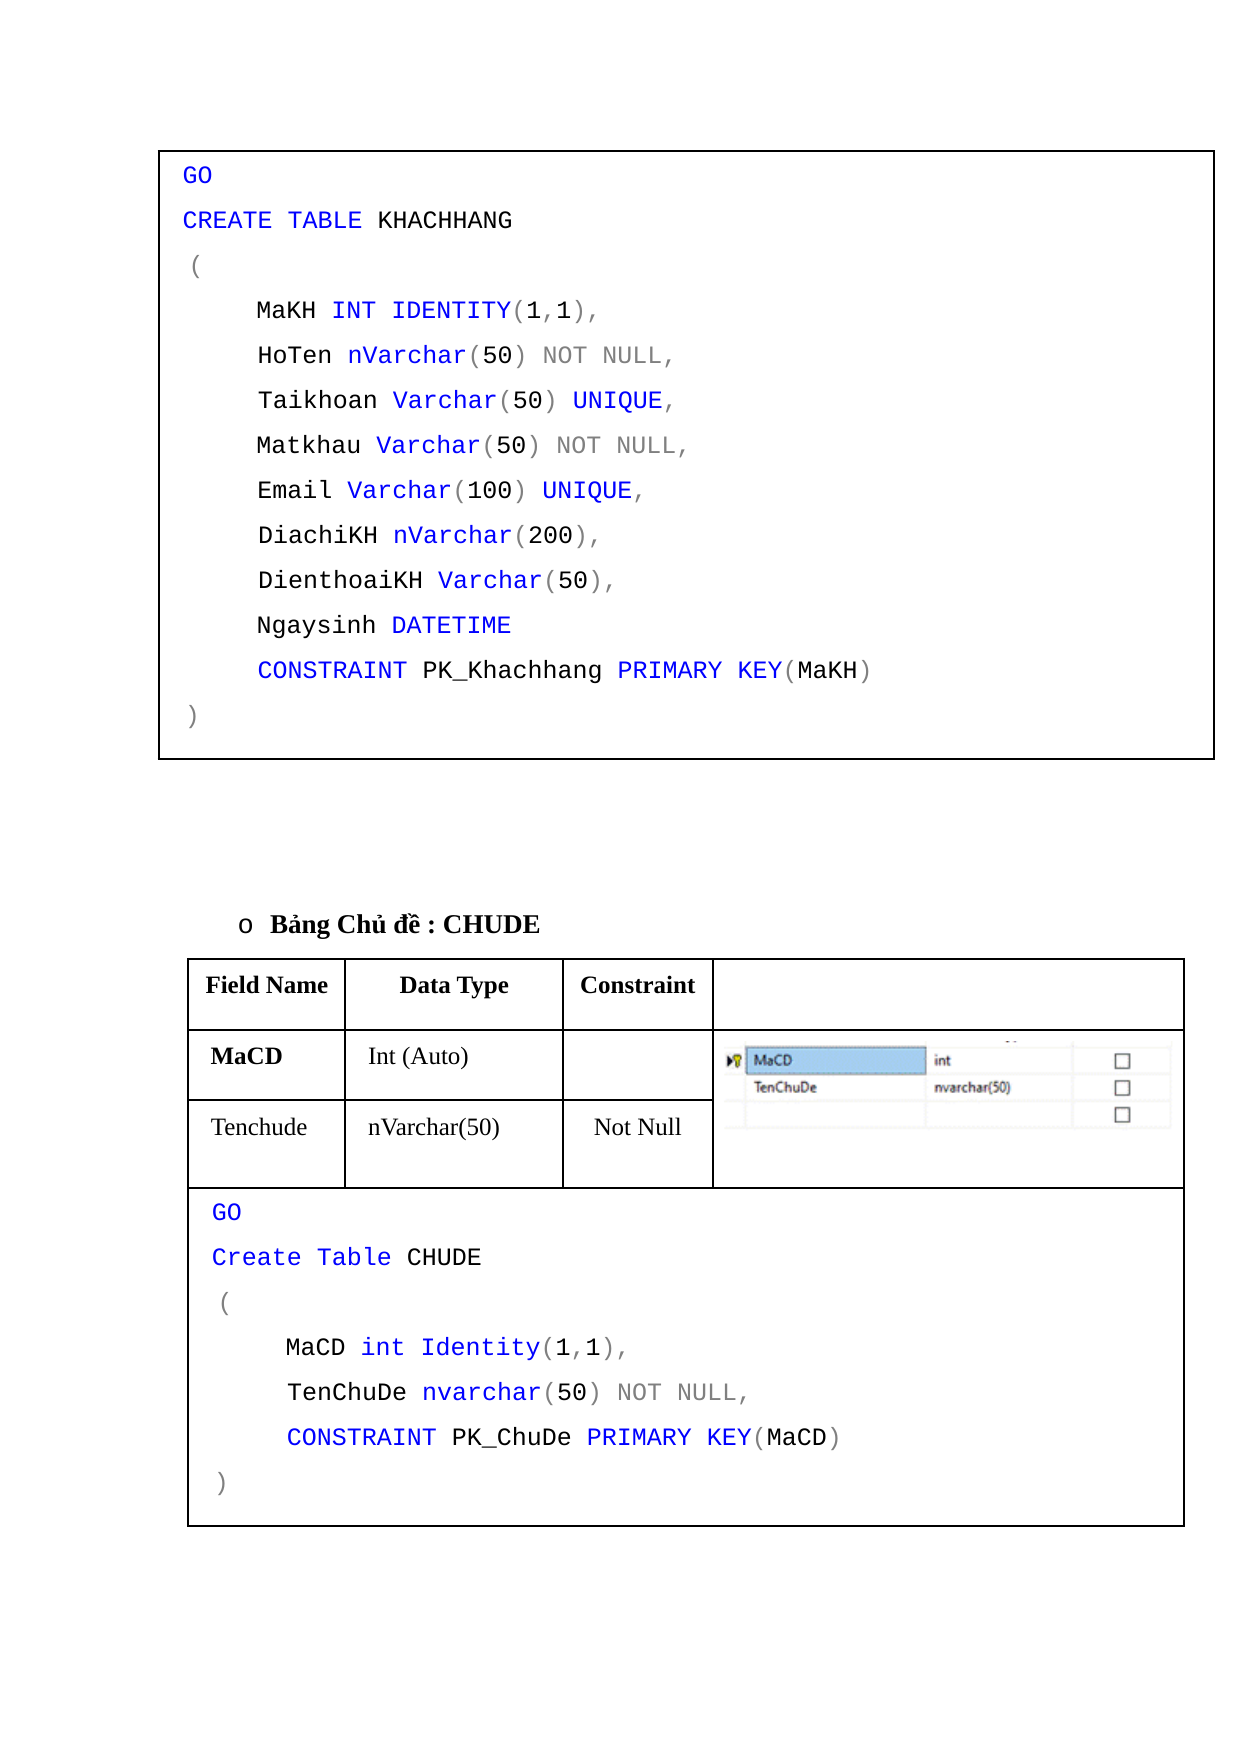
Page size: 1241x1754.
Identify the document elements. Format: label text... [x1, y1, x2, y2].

table_cell Tenchude [189, 1101, 344, 1187]
table_header [714, 960, 1183, 1029]
table_header Constraint [564, 960, 712, 1029]
table_header Data Type [346, 960, 562, 1029]
table_cell nVarchar(50) [346, 1101, 562, 1187]
table_cell Int (Auto) [346, 1031, 562, 1099]
table_cell MaCD [189, 1031, 344, 1099]
table_cell Not Null [564, 1101, 712, 1187]
table_cell GO CREATE TABLE KHACHHANG ( MaKH INT IDENTITY(1,1), HoTen nVarchar(50) NOT NULL, Taikhoan Varchar(50) UNIQUE, Matkhau Varchar(50) NOT NULL, Email Varchar(100) UNIQUE, DiachiKH nVarchar(200), DienthoaiKH Varchar(50), Ngaysinh DATETIME CONSTRAINT PK_Khachhang PRIMARY KEY(MaKH) ) [160, 152, 1213, 758]
picture [723, 1041, 1173, 1145]
text o Bảng Chủ đề : CHUDE [237, 908, 1090, 941]
table_header Field Name [189, 960, 344, 1029]
table_cell [714, 1031, 1183, 1187]
table_cell GO Create Table CHUDE ( MaCD int Identity(1,1), TenChuDe nvarchar(50) NOT NULL, CONSTRAINT PK_ChuDe PRIMARY KEY(MaCD) ) [189, 1189, 1183, 1524]
table_cell [564, 1031, 712, 1099]
